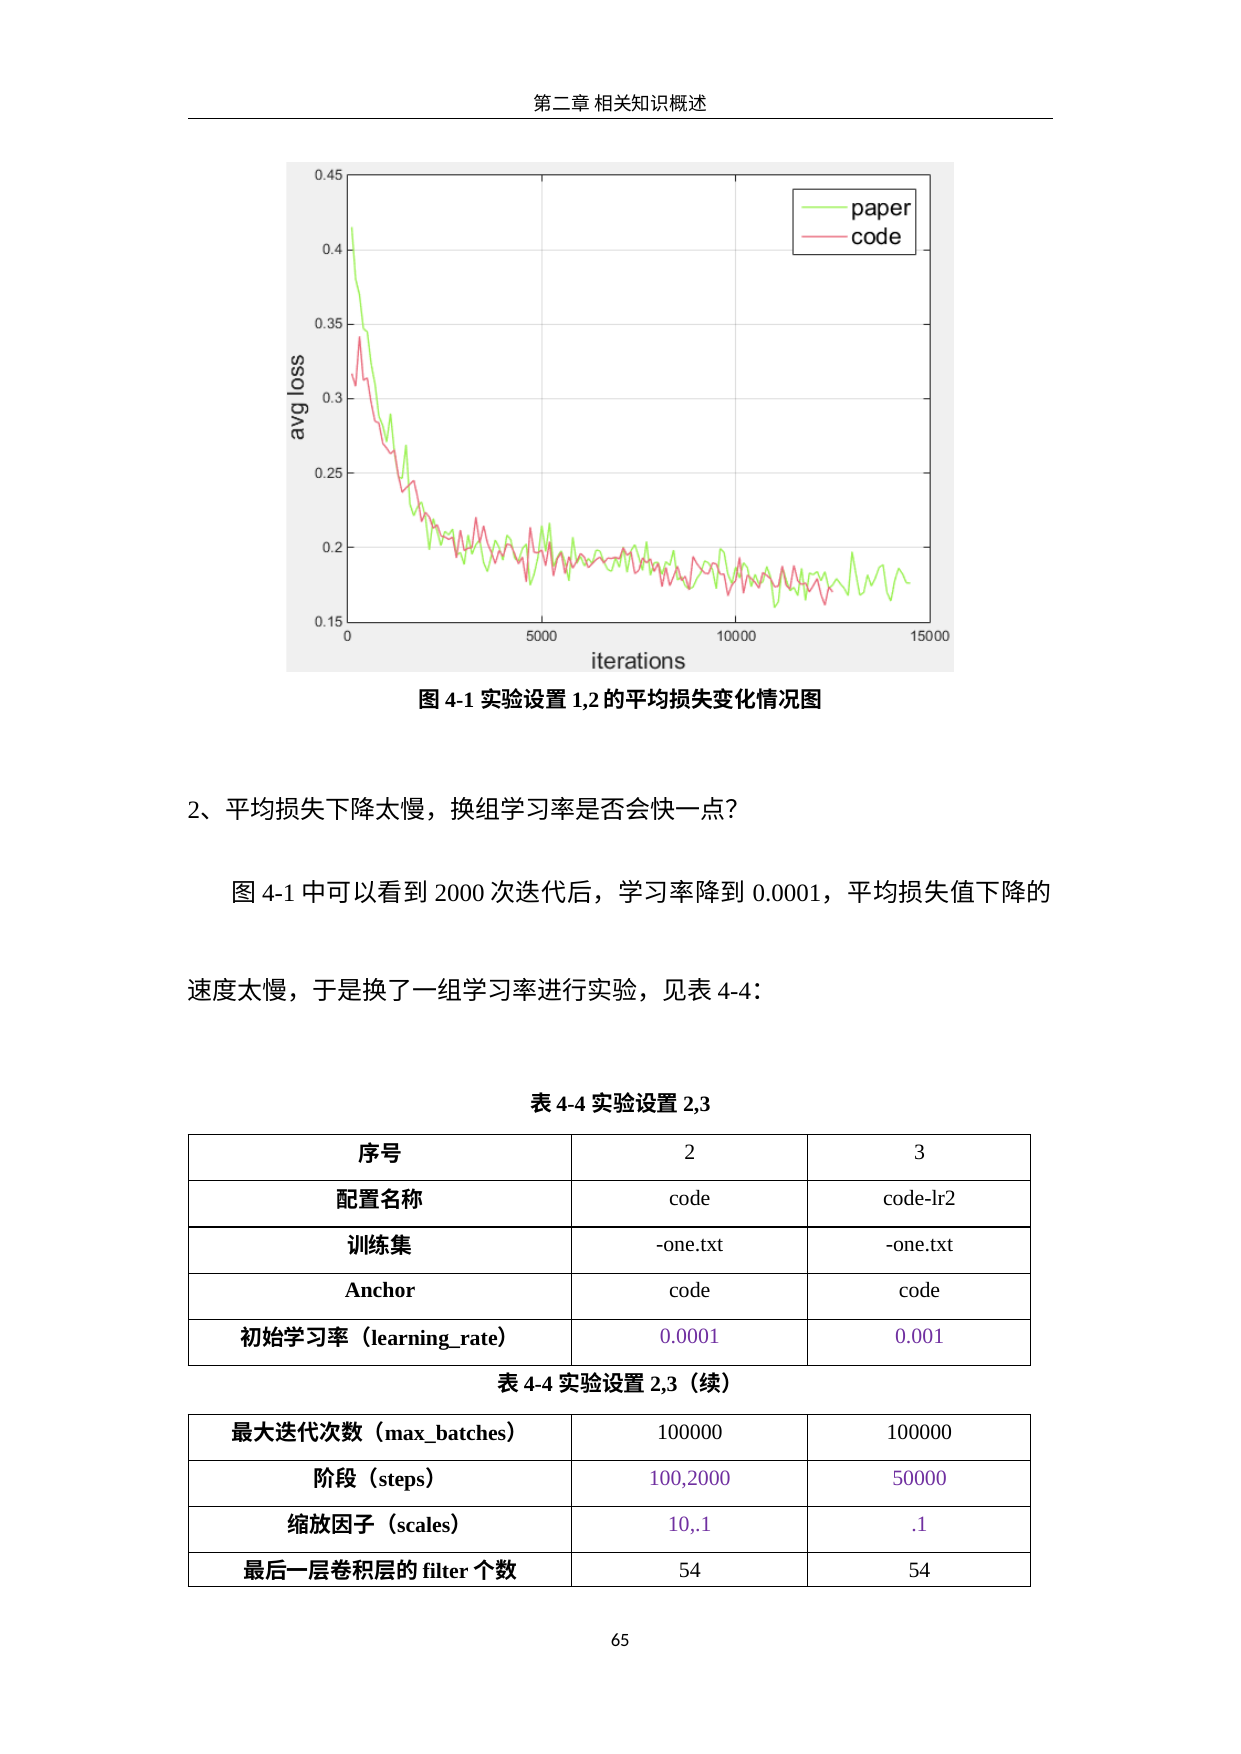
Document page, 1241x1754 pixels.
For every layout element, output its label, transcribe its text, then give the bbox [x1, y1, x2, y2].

text 图4-1中可以看到2000次迭代后，学习率降到0.0001，平均损失值下降的速度太慢，于是换了一组学习率进行实验，见表4-4： [187, 858, 1053, 1021]
table_cell 配置名称 [189, 1181, 571, 1226]
picture [286, 162, 954, 672]
table_cell 100,2000 [572, 1461, 807, 1506]
table_cell code-lr2 [808, 1181, 1030, 1226]
table_header 3 [808, 1135, 1030, 1180]
table_cell -one.txt [572, 1228, 807, 1272]
table_header 2 [572, 1135, 807, 1180]
table_header 序号 [189, 1135, 571, 1180]
table_header 100000 [808, 1415, 1030, 1460]
table_cell 0.001 [808, 1320, 1030, 1364]
table_cell 50000 [808, 1461, 1030, 1506]
text 2、平均损失下降太慢，换组学习率是否会快一点？ [187, 775, 1053, 840]
table_cell 54 [572, 1553, 807, 1586]
table_cell .1 [808, 1507, 1030, 1552]
table_cell 0.0001 [572, 1320, 807, 1364]
table_cell 初始学习率（learning_rate） [189, 1320, 571, 1364]
table_header 100000 [572, 1415, 807, 1460]
table_cell Anchor [189, 1274, 571, 1318]
table_cell code [808, 1274, 1030, 1318]
table_cell 阶段（steps） [189, 1461, 571, 1506]
table_cell 最后一层卷积层的filter个数 [189, 1553, 571, 1586]
table_cell 10,.1 [572, 1507, 807, 1552]
text 图 4-1 实验设置1,2的平均损失变化情况图 [187, 682, 1053, 714]
text 表4-4 实验设置2,3（续） [187, 1366, 1053, 1398]
table_cell 训练集 [189, 1228, 571, 1272]
table_cell 54 [808, 1553, 1030, 1586]
table_cell 缩放因子（scales） [189, 1507, 571, 1552]
text 表4-4 实验设置2,3 [187, 1086, 1053, 1118]
table_cell -one.txt [808, 1228, 1030, 1272]
table_header 最大迭代次数（max_batches） [189, 1415, 571, 1460]
table_cell code [572, 1181, 807, 1226]
table_cell code [572, 1274, 807, 1318]
